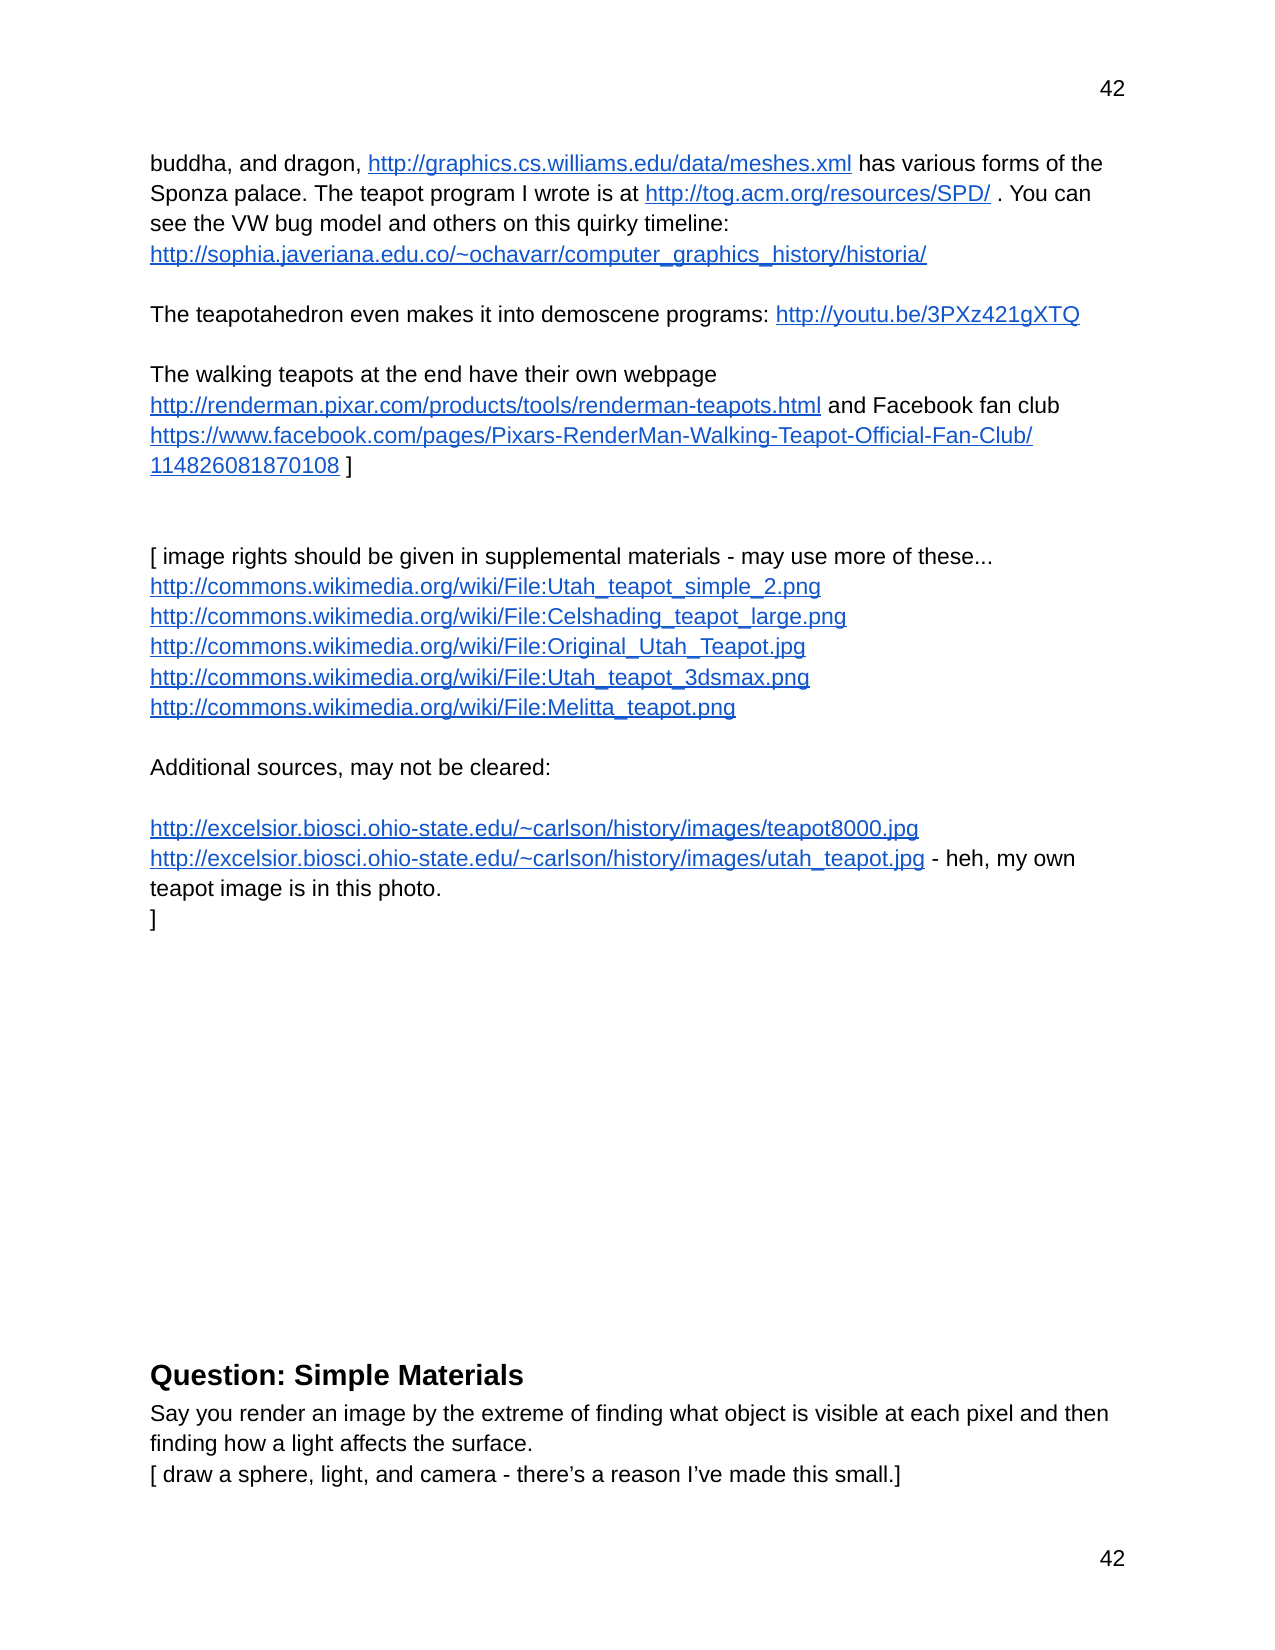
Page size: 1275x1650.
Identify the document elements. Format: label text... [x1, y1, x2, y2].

text http://commons.wikimedia.org/wiki/File:Original_Utah_Teapot.jpg [150, 633, 1125, 660]
text The walking teapots at the end have their own webpage http://renderman.pixar.com/products/tools/renderman-teapots.html and Facebook fan club https://www.facebook.com/pages/Pixars-RenderMan-Walking-Teapot-Official-Fan-Club/114826081870108 ] [150, 361, 1125, 478]
text http://commons.wikimedia.org/wiki/File:Melitta_teapot.png [150, 694, 1125, 720]
text http://commons.wikimedia.org/wiki/File:Celshading_teapot_large.png [150, 603, 1125, 629]
text [ image rights should be given in supplemental materials - may use more of these... http://commons.wikimedia.org/wiki/File:Utah_teapot_simple_2.png [150, 543, 1125, 599]
text The teapotahedron even makes it into demoscene programs: http://youtu.be/3PXz421gXTQ [150, 301, 1125, 327]
text http://commons.wikimedia.org/wiki/File:Utah_teapot_3dsmax.png [150, 663, 1125, 690]
text ] [150, 905, 1125, 932]
text Say you render an image by the extreme of finding what object is visible at each pixel and then finding how a light affects the surface. [150, 1400, 1125, 1457]
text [150, 150, 1125, 267]
text http://excelsior.biosci.ohio-state.edu/~carlson/history/images/utah_teapot.jpg - heh, my own teapot image is in this photo. [150, 845, 1125, 901]
text Additional sources, may not be cleared: [150, 754, 1125, 781]
text http://excelsior.biosci.ohio-state.edu/~carlson/history/images/teapot8000.jpg [150, 814, 1125, 841]
text [ draw a sphere, light, and camera - there’s a reason I’ve made this small.] [150, 1461, 1125, 1487]
subtitle Question: Simple Materials [150, 1358, 1125, 1392]
